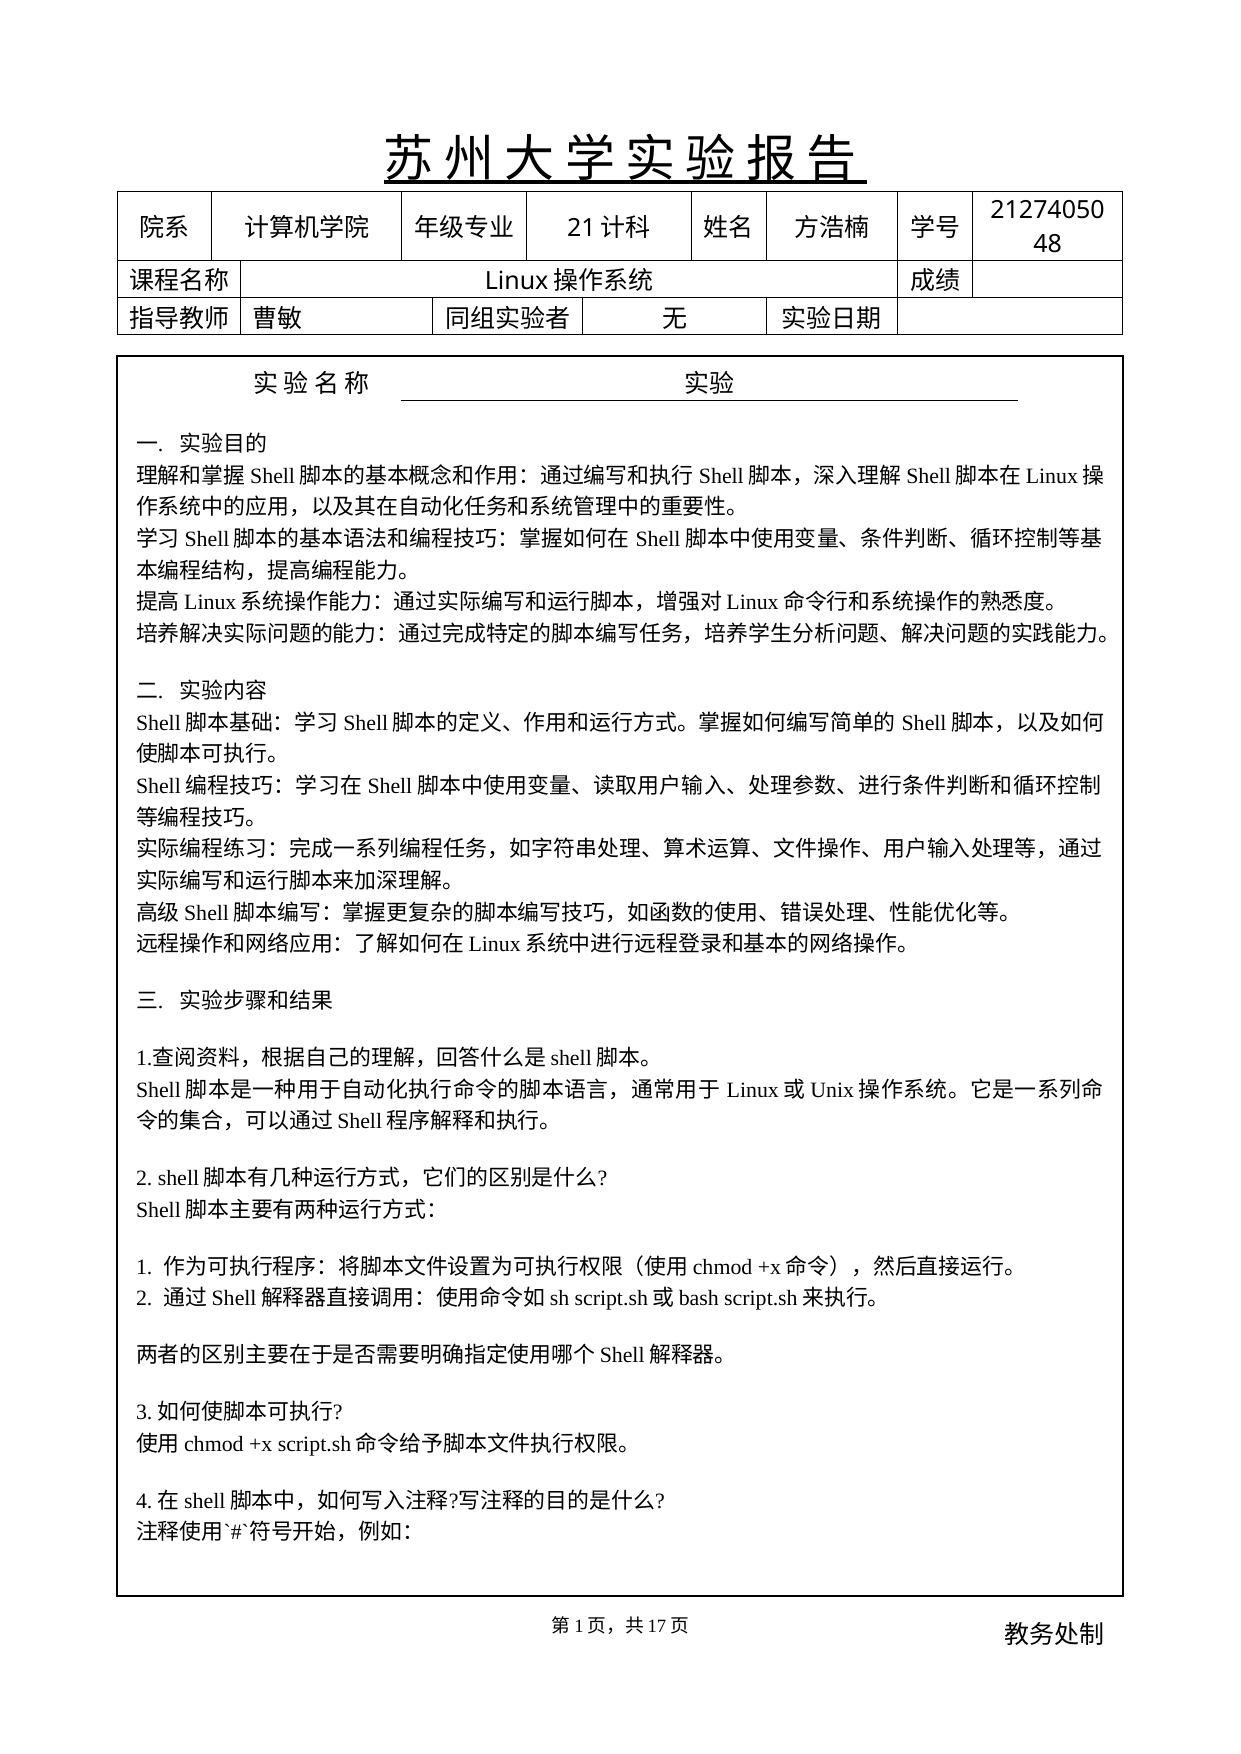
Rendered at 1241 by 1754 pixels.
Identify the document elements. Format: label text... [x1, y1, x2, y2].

text 3. 如何使脚本可执行? [136, 1394, 1104, 1426]
text 实际编程练习：完成一系列编程任务，如字符串处理、算术运算、文件操作、用户输入处理等，通过实际编写和运行脚本来加深理解。 [136, 831, 1104, 894]
text 1. 作为可执行程序：将脚本文件设置为可执行权限（使用chmod +x命令），然后直接运行。 [136, 1249, 1104, 1280]
text 培养解决实际问题的能力：通过完成特定的脚本编写任务，培养学生分析问题、解决问题的实践能力。 [136, 616, 1104, 648]
text 远程操作和网络应用：了解如何在Linux系统中进行远程登录和基本的网络操作。 [136, 926, 1104, 958]
text Shell脚本主要有两种运行方式： [136, 1192, 1104, 1223]
text Shell脚本基础：学习Shell脚本的定义、作用和运行方式。掌握如何编写简单的Shell脚本，以及如何使脚本可执行。 [136, 704, 1104, 768]
table_cell 曹敏 [241, 298, 432, 334]
text 提高Linux系统操作能力：通过实际编写和运行脚本，增强对Linux命令行和系统操作的熟悉度。 [136, 584, 1104, 616]
text 理解和掌握Shell脚本的基本概念和作用：通过编写和执行Shell脚本，深入理解Shell脚本在Linux操作系统中的应用，以及其在自动化任务和系统管理中的重要性。 [136, 458, 1104, 521]
table_header 方浩楠 [767, 192, 897, 260]
text 学习Shell脚本的基本语法和编程技巧：掌握如何在Shell脚本中使用变量、条件判断、循环控制等基本编程结构，提高编程能力。 [136, 521, 1104, 584]
table_header 21计科 [527, 192, 691, 260]
table_header 实 验 名 称 [222, 347, 401, 400]
table_cell [973, 261, 1122, 297]
text 使用chmod +x script.sh命令给予脚本文件执行权限。 [136, 1426, 1104, 1457]
table_cell 实验日期 [767, 298, 897, 334]
list 实验内容 [136, 673, 1104, 704]
table_cell 成绩 [898, 261, 972, 297]
table_cell 同组实验者 [433, 298, 582, 334]
text 2. shell脚本有几种运行方式，它们的区别是什么? [136, 1160, 1104, 1192]
list 实验步骤和结果 [136, 983, 1104, 1015]
text 1.查阅资料，根据自己的理解，回答什么是shell脚本。 [136, 1040, 1104, 1072]
table_header 姓名 [692, 192, 766, 260]
text 苏州大学实验报告 [136, 118, 1104, 191]
text Shell编程技巧：学习在Shell脚本中使用变量、读取用户输入、处理参数、进行条件判断和循环控制等编程技巧。 [136, 768, 1104, 831]
text 高级Shell脚本编写：掌握更复杂的脚本编写技巧，如函数的使用、错误处理、性能优化等。 [136, 894, 1104, 926]
table_header 年级专业 [402, 192, 526, 260]
table_header 实验 [401, 347, 1018, 400]
text Shell脚本是一种用于自动化执行命令的脚本语言，通常用于Linux或Unix操作系统。它是一系列命令的集合，可以通过Shell程序解释和执行。 [136, 1072, 1104, 1135]
text 2. 通过Shell解释器直接调用：使用命令如sh script.sh或bash script.sh来执行。 [136, 1280, 1104, 1312]
table_cell 课程名称 [118, 261, 240, 297]
table_header 2127405048 [973, 192, 1122, 260]
table_header 计算机学院 [212, 192, 401, 260]
table_cell Linux操作系统 [241, 261, 897, 297]
text 两者的区别主要在于是否需要明确指定使用哪个Shell解释器。 [136, 1337, 1104, 1369]
list 实验目的 [136, 426, 1104, 458]
table_cell 指导教师 [118, 298, 240, 334]
table_cell 无 [583, 298, 766, 334]
text 4. 在shell脚本中，如何写入注释?写注释的目的是什么? [136, 1483, 1104, 1514]
table_header 学号 [898, 192, 972, 260]
text 注释使用`#`符号开始，例如： [136, 1514, 1104, 1546]
table_header 院系 [118, 192, 211, 260]
table_cell [898, 298, 1122, 334]
